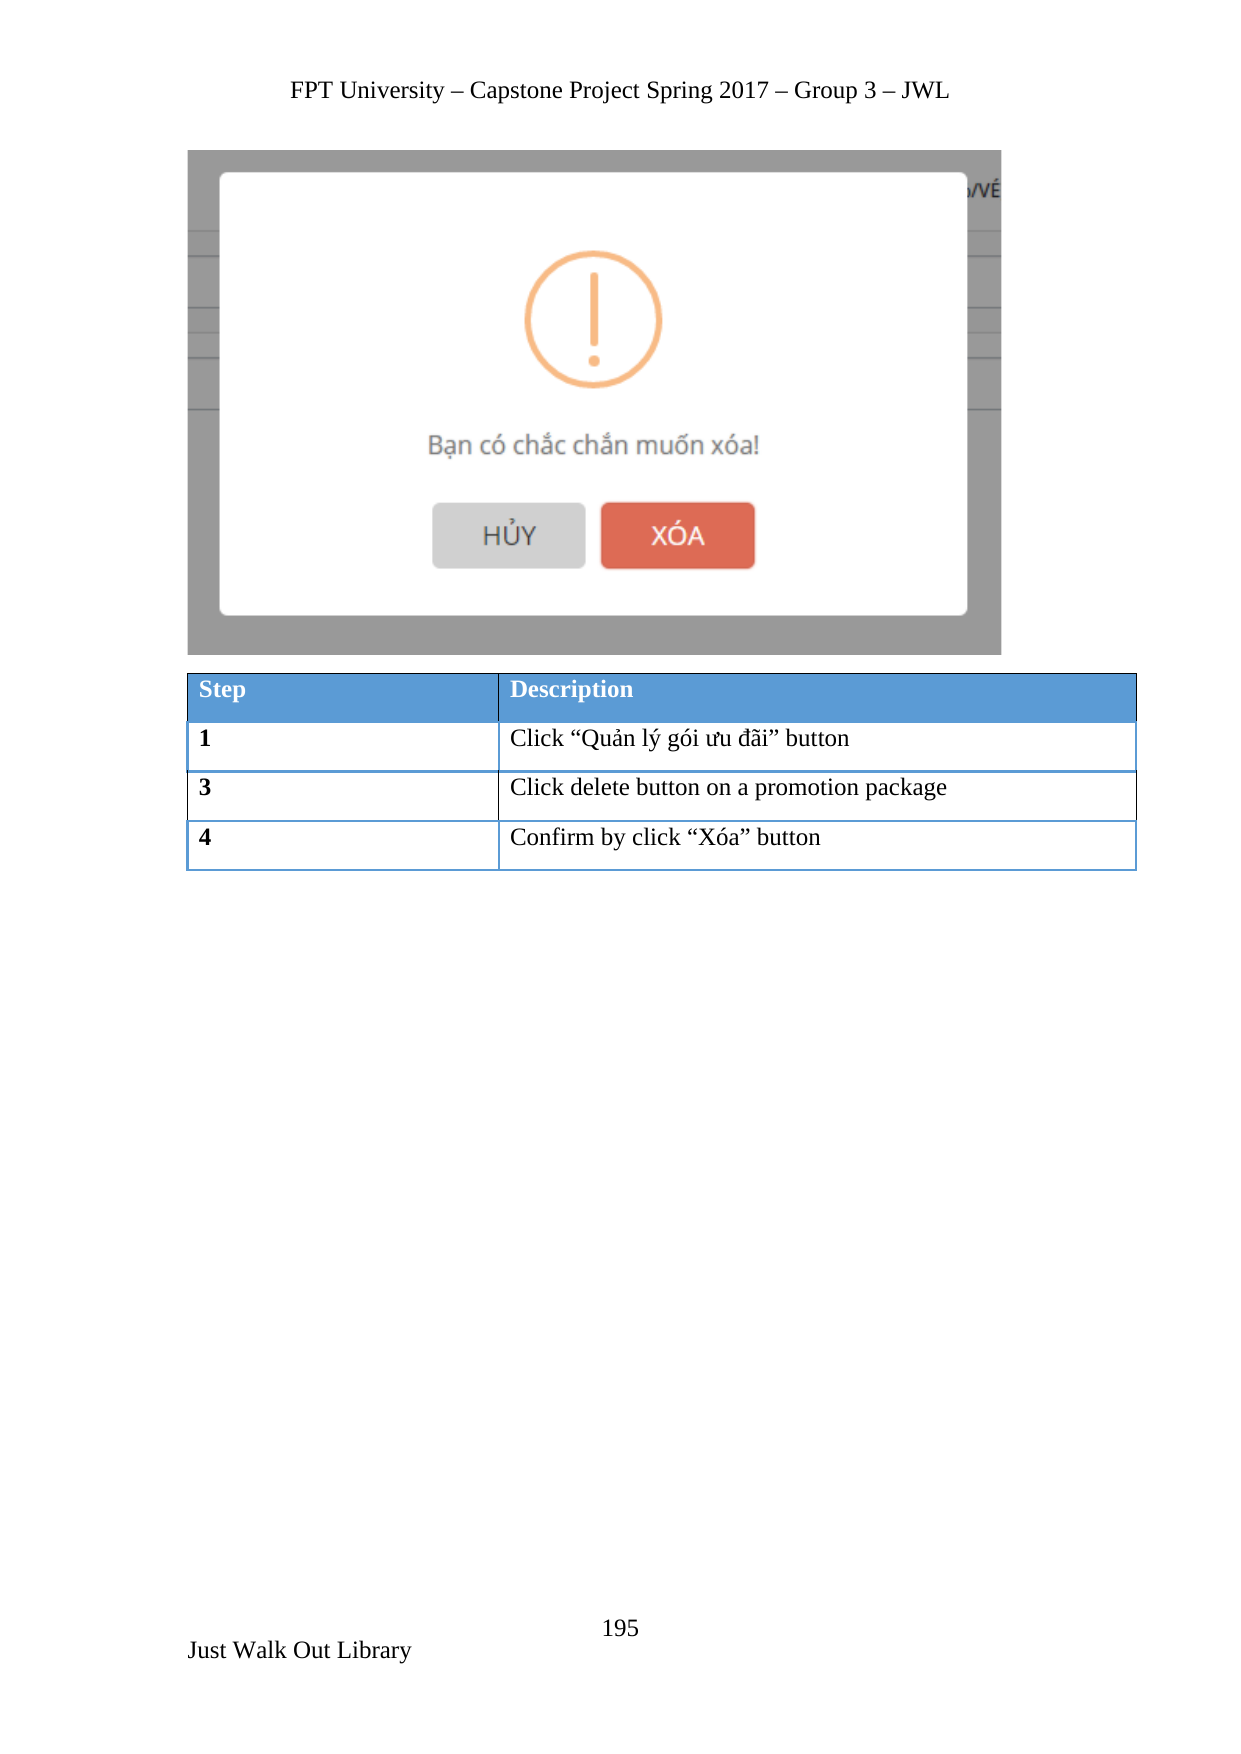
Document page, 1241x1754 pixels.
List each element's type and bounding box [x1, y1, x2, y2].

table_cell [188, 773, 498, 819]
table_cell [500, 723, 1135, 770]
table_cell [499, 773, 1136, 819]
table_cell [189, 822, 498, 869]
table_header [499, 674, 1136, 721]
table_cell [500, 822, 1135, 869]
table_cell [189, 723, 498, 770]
picture [187, 150, 1002, 655]
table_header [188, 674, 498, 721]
